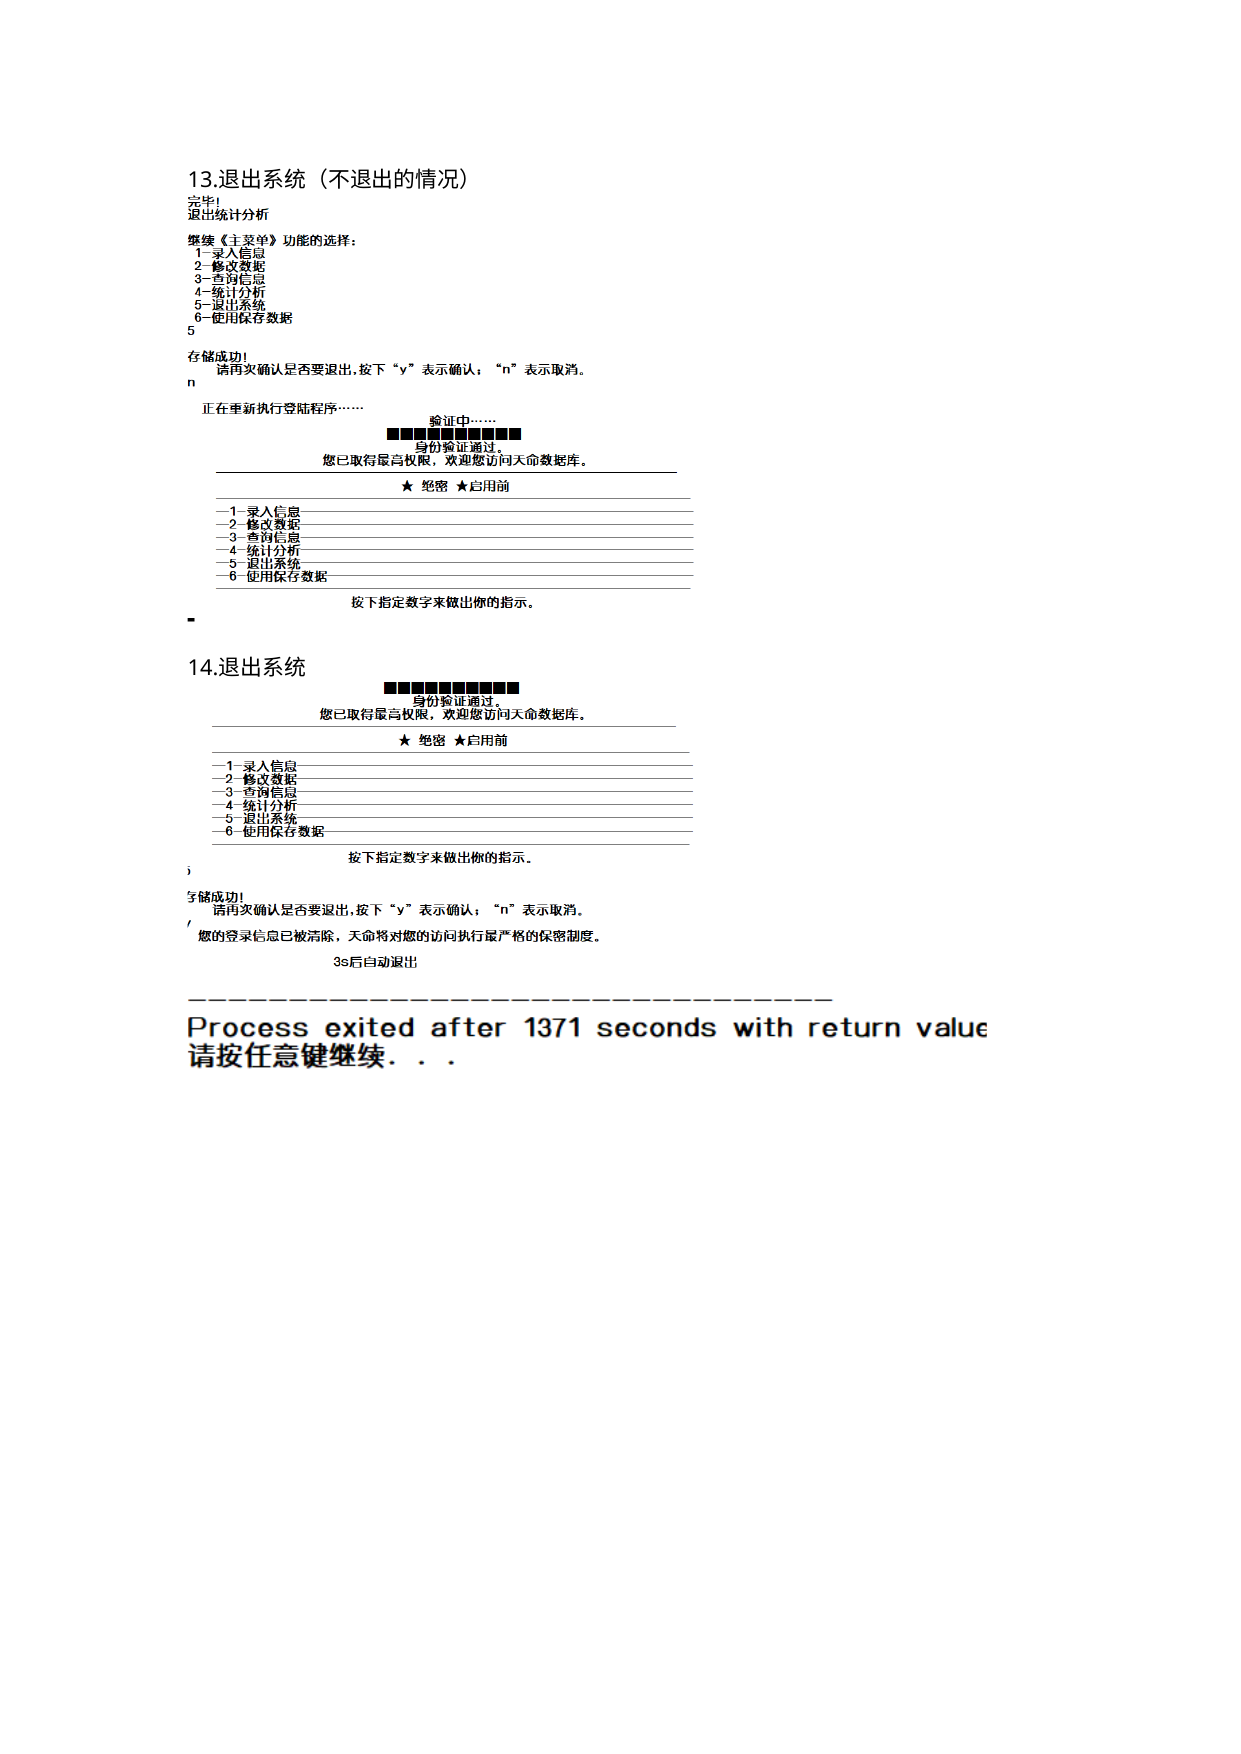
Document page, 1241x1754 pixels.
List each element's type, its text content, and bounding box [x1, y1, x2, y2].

picture [187, 682, 1053, 968]
picture [187, 974, 1053, 1077]
text 14.退出系统 [187, 649, 1053, 682]
picture [187, 194, 1053, 623]
text 13.退出系统（不退出的情况） [187, 162, 1053, 194]
